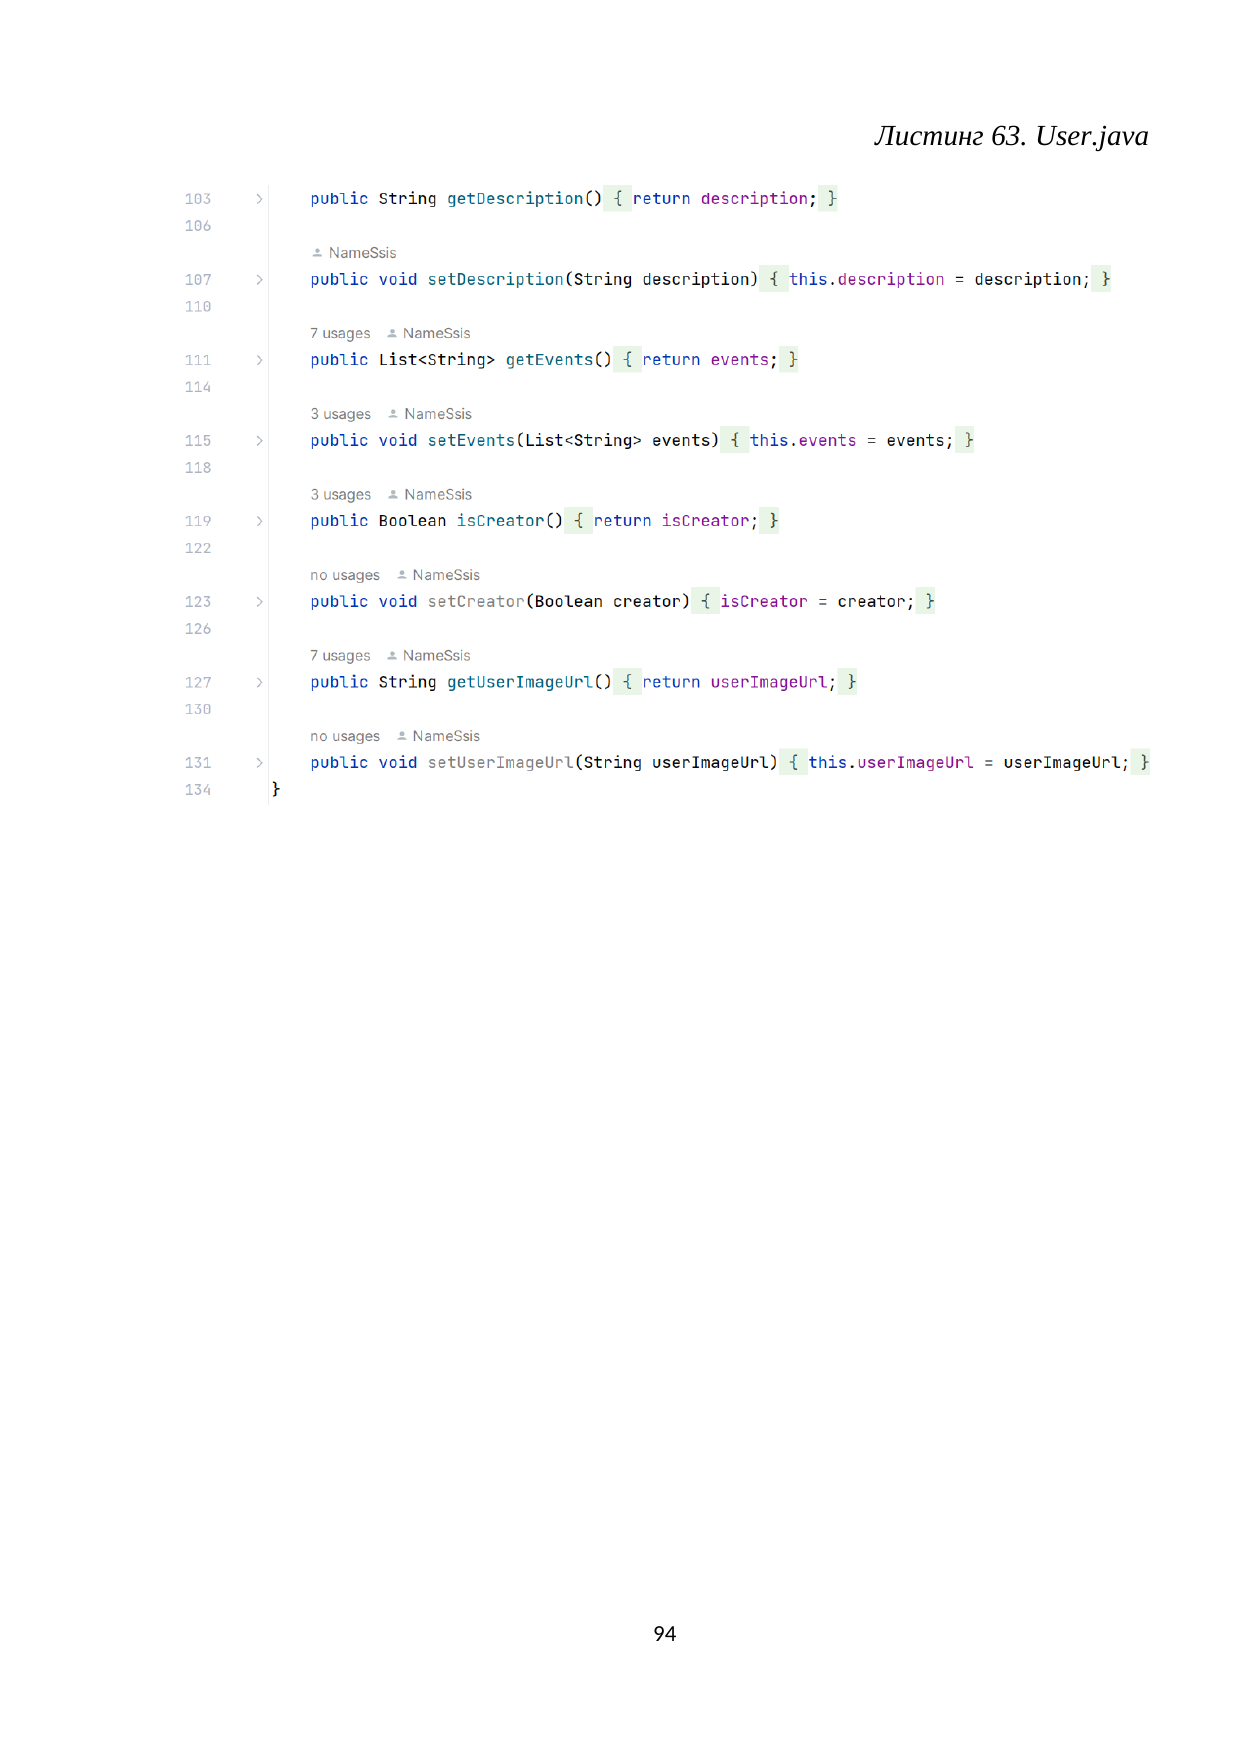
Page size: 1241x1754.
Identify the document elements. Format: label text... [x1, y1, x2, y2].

picture [177, 185, 1152, 805]
text Листинг 63. User.java [177, 118, 1152, 152]
